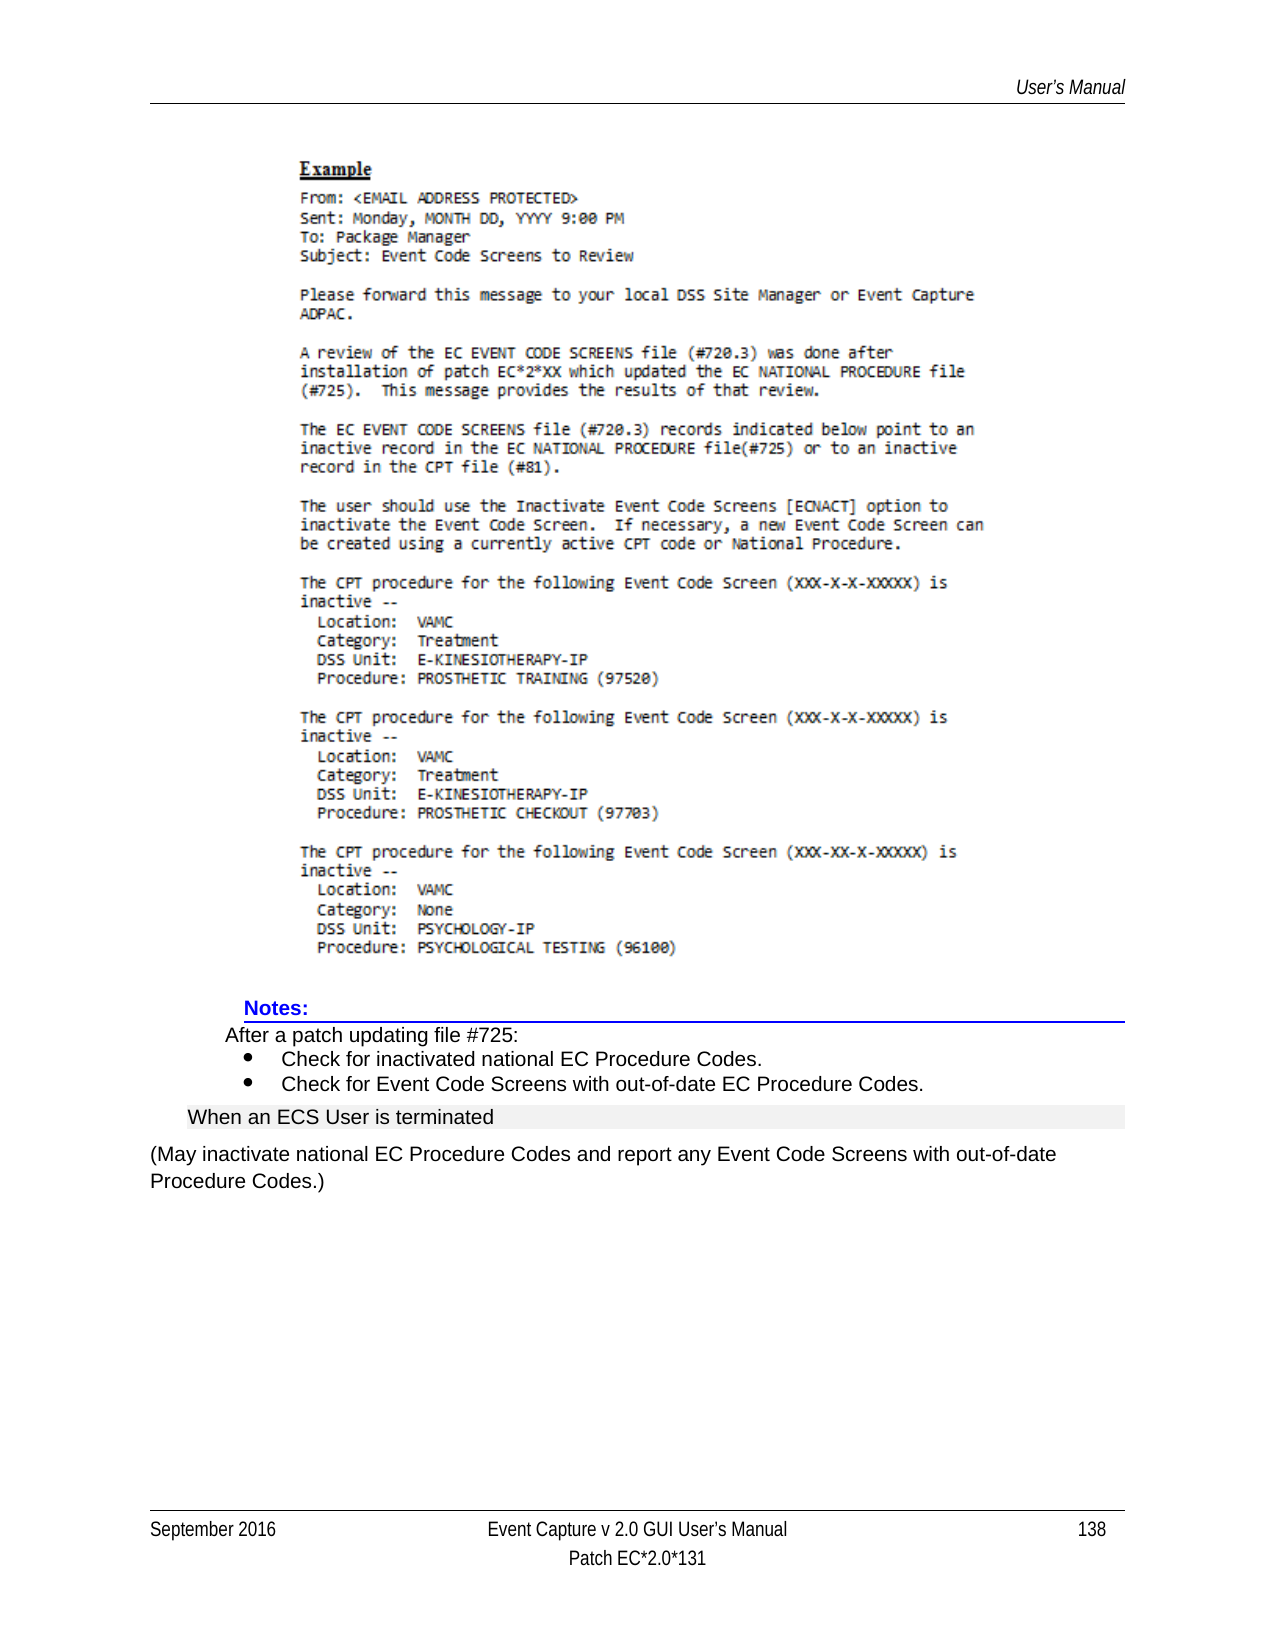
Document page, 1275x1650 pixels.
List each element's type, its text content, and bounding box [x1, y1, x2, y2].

picture [272, 150, 1003, 958]
list Check for inactivated national EC Procedure Codes. [244, 1047, 1125, 1072]
list When an ECS User is terminated [187, 1105, 1125, 1129]
text (May inactivate national EC Procedure Codes and report any Event Code Screens with out-of-date Procedure Codes.) [150, 1142, 1125, 1193]
list Check for Event Code Screens with out-of-date EC Procedure Codes. [244, 1072, 1125, 1097]
list After a patch updating file #725: [225, 1023, 1125, 1047]
text Notes: [244, 995, 1125, 1021]
